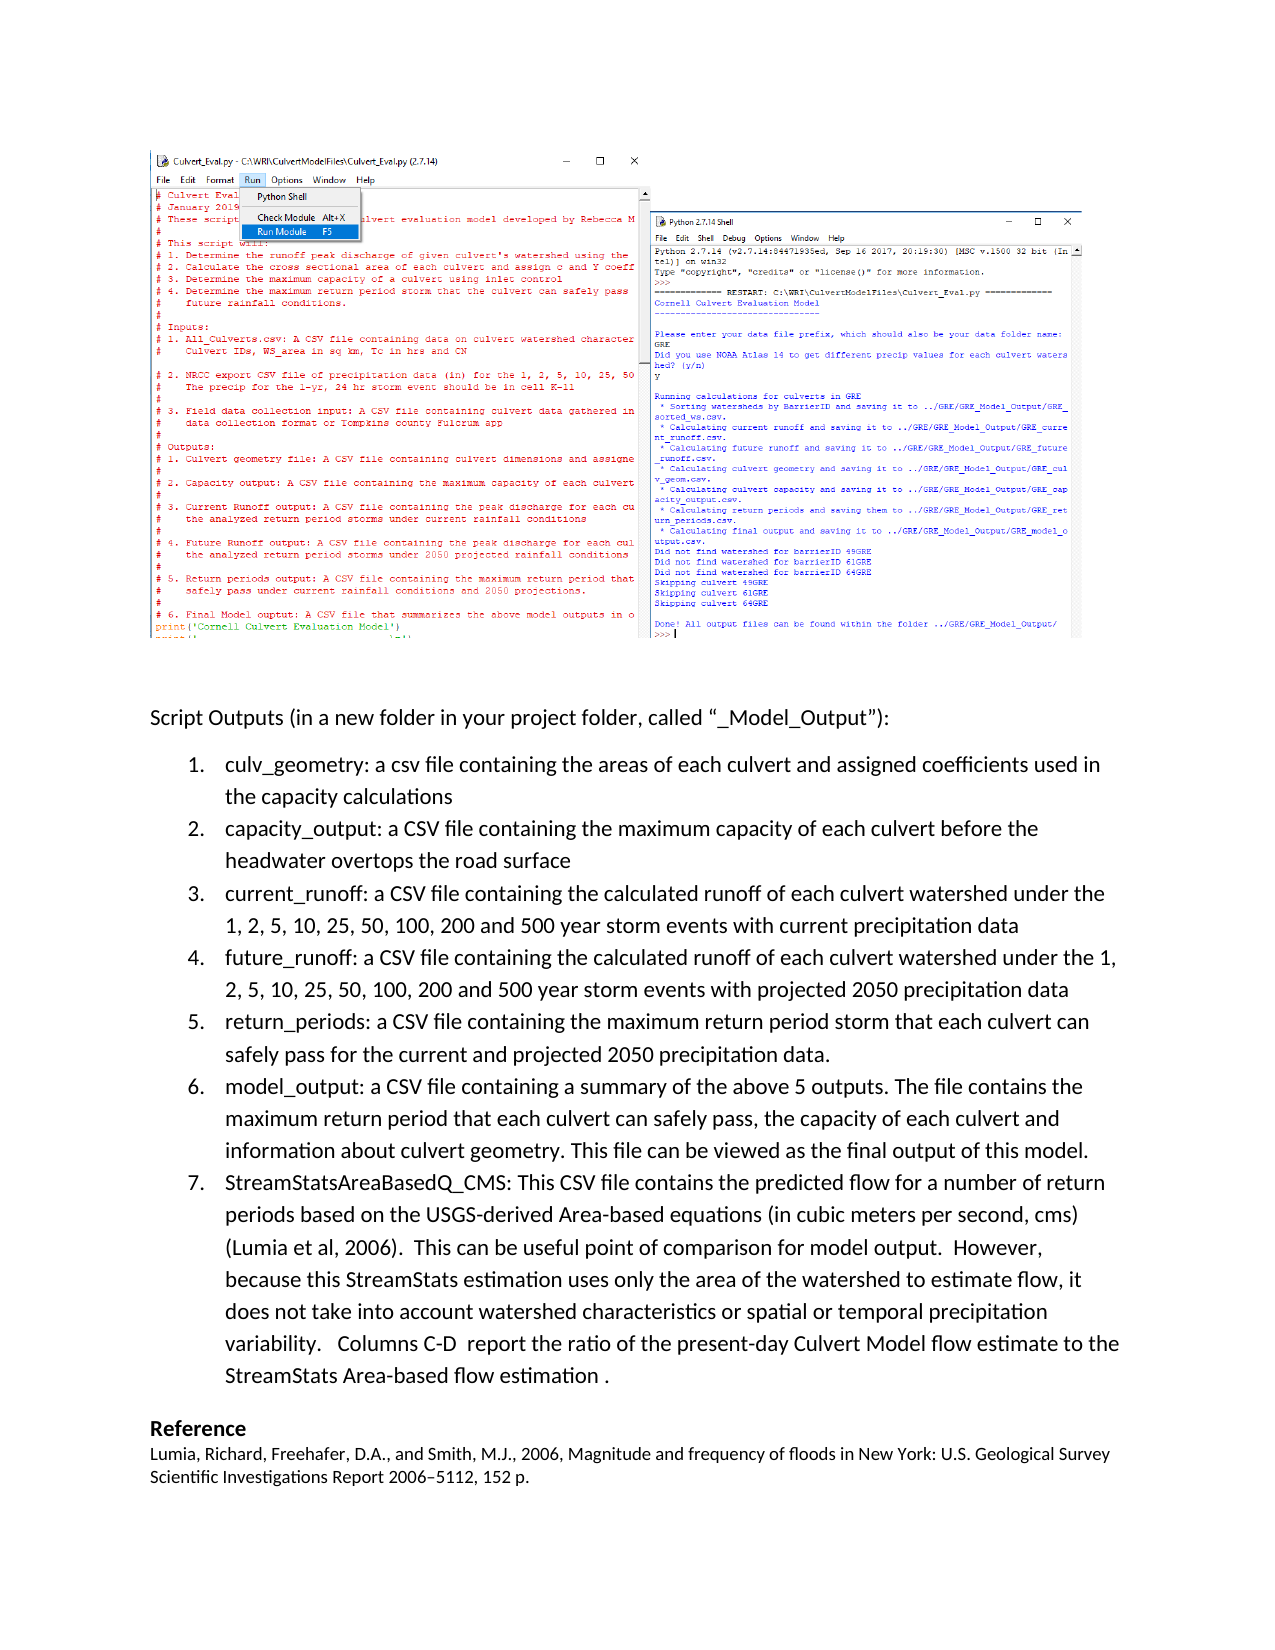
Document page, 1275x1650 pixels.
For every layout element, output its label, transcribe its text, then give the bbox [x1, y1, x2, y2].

list StreamStatsAreaBasedQ_CMS: This CSV file contains the predicted flow for a number of return periods based on the USGS-derived Area-based equations (in cubic meters per second, cms) (Lumia et al, 2006). This can be useful point of comparison for model output. However, because this StreamStats estimation uses only the area of the watershed to estimate flow, it does not take into account watershed characteristics or spatial or temporal precipitation variability. Columns C-D report the ratio of the present-day Culvert Model flow estimate to the StreamStats Area-based flow estimation . [187, 1168, 1125, 1389]
list future_runoff: a CSV file containing the calculated runoff of each culvert watershed under the 1, 2, 5, 10, 25, 50, 100, 200 and 500 year storm events with projected 2050 precipitation data [187, 943, 1125, 1003]
text Lumia, Richard, Freehafer, D.A., and Smith, M.J., 2006, Magnitude and frequency of floods in New York: U.S. Geological Survey Scientific Investigations Report 2006–5112, 152 p. [150, 1443, 1125, 1488]
list return_periods: a CSV file containing the maximum return period storm that each culvert can safely pass for the current and projected 2050 precipitation data. [187, 1007, 1125, 1068]
list model_output: a CSV file containing a summary of the above 5 outputs. The file contains the maximum return period that each culvert can safely pass, the capacity of each culvert and information about culvert geometry. This file can be viewed as the final output of this model. [187, 1072, 1125, 1164]
list capacity_output: a CSV file containing the maximum capacity of each culvert before the headwater overtops the road surface [187, 814, 1125, 874]
picture [150, 150, 1082, 638]
text Reference [150, 1414, 1125, 1443]
list culv_geometry: a csv file containing the areas of each culvert and assigned coefficients used in the capacity calculations [187, 750, 1125, 810]
text Script Outputs (in a new folder in your project folder, called “_Model_Output”): [150, 703, 1125, 731]
list current_runoff: a CSV file containing the calculated runoff of each culvert watershed under the 1, 2, 5, 10, 25, 50, 100, 200 and 500 year storm events with current precipitation data [187, 879, 1125, 939]
